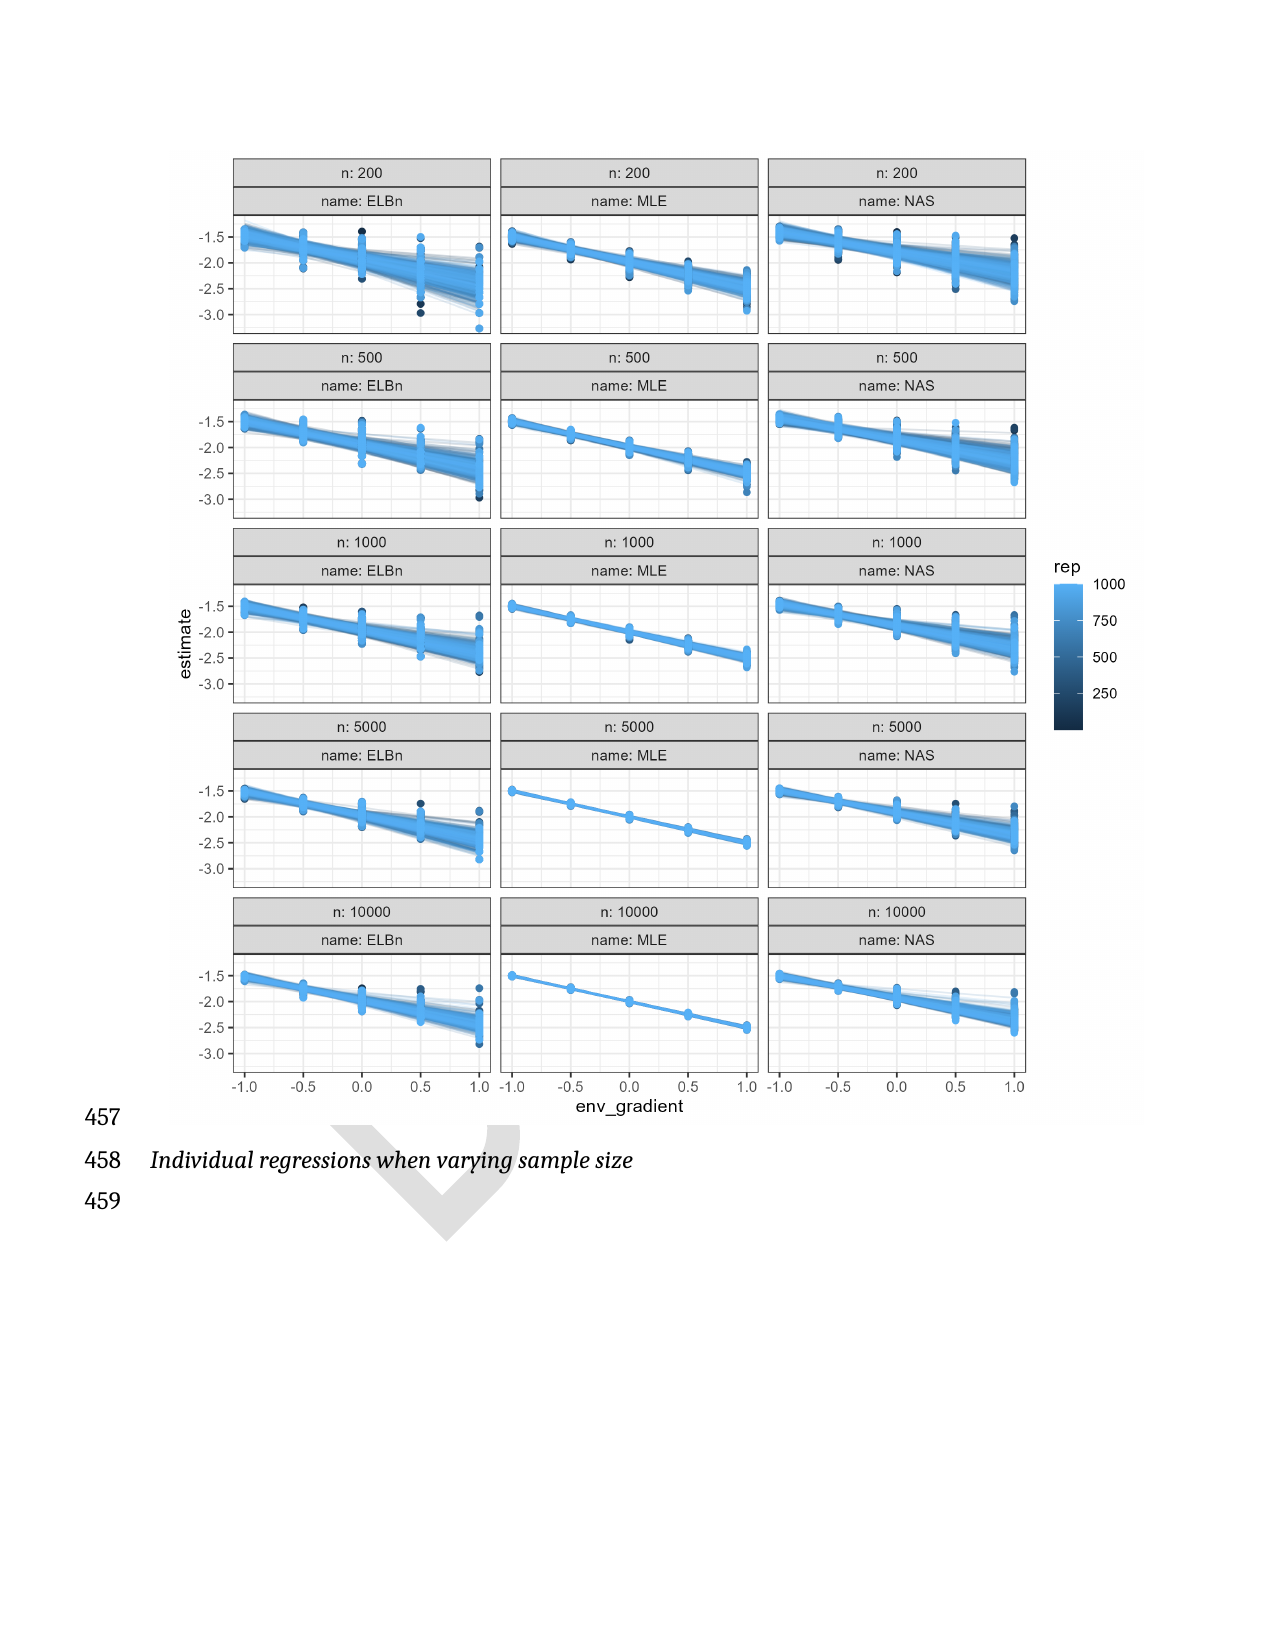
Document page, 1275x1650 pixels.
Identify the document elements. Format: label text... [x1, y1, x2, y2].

text Individual regressions when varying sample size [150, 1146, 1125, 1174]
picture [168, 150, 1144, 1125]
